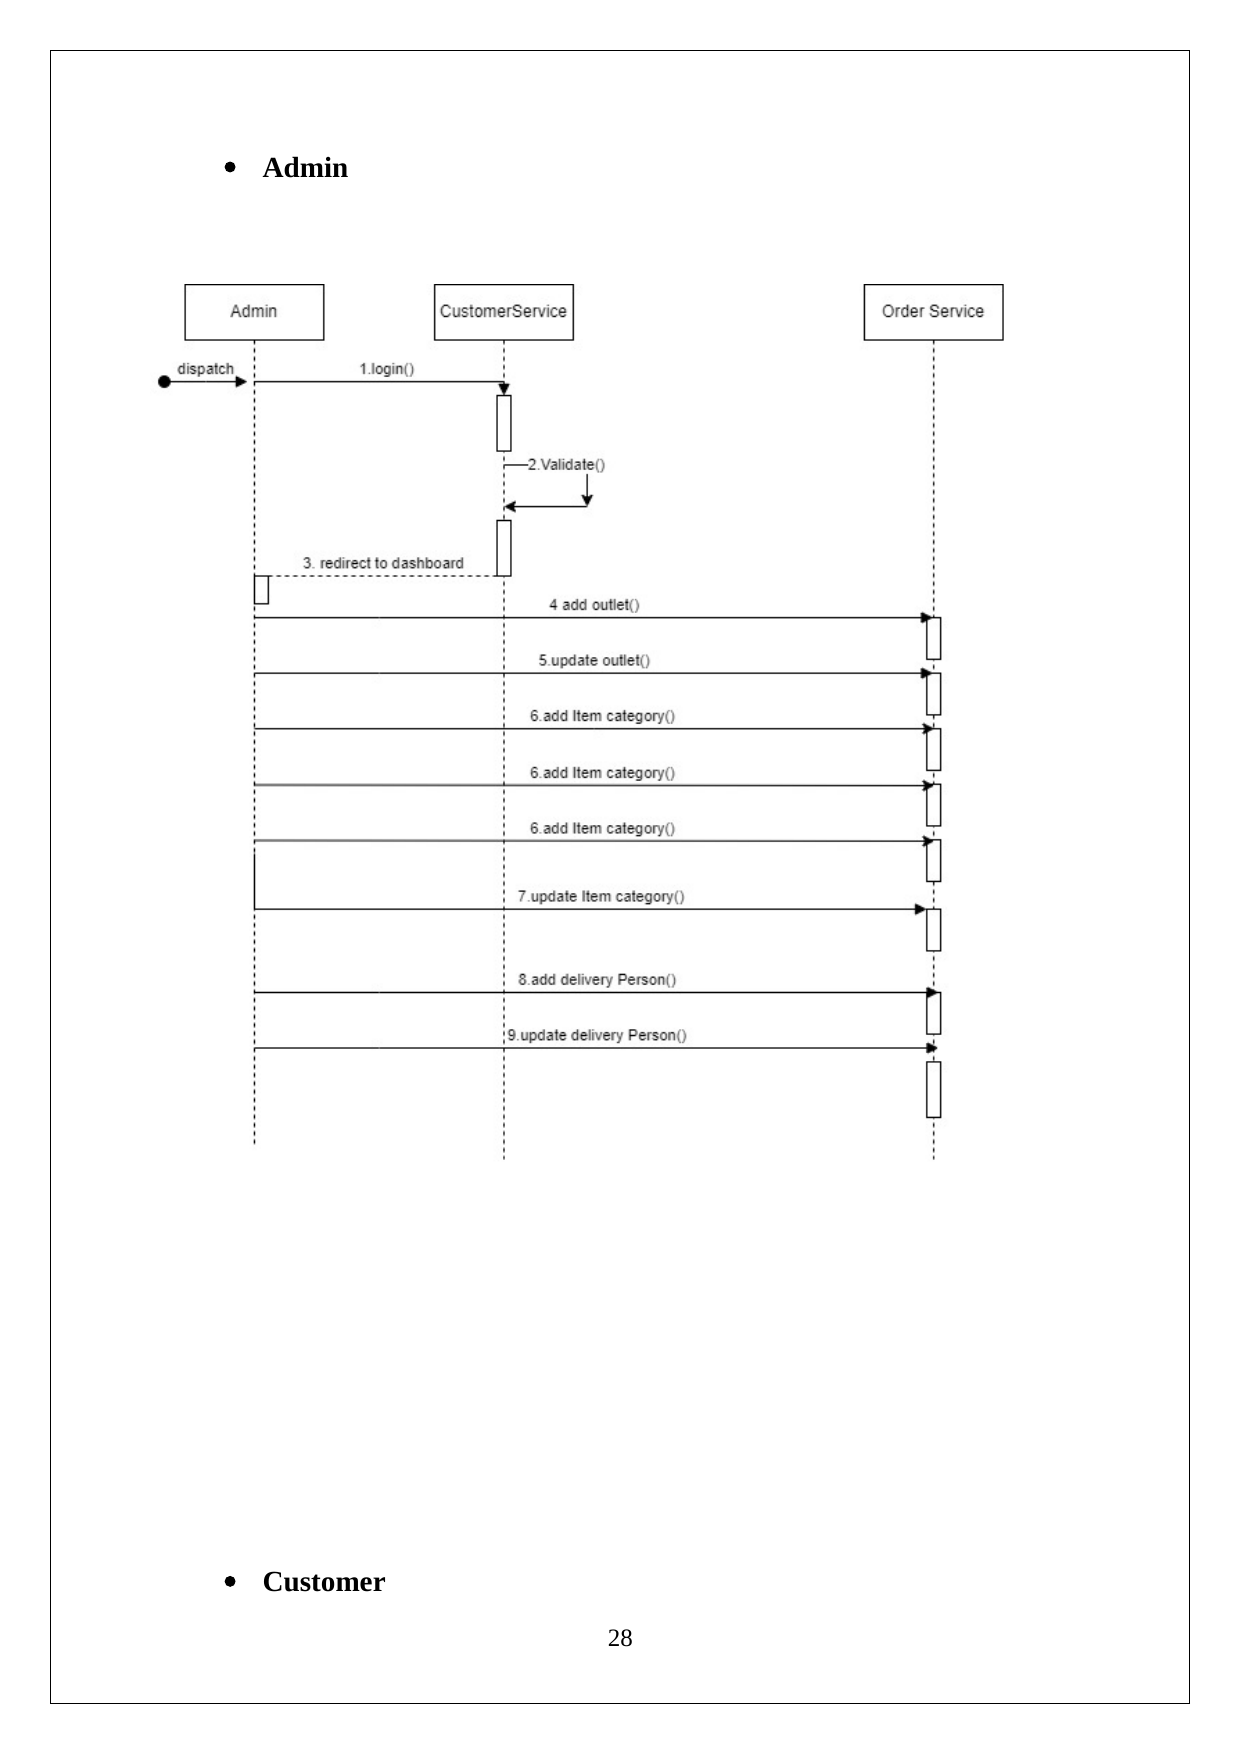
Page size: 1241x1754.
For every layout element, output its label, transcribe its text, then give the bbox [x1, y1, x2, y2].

list Admin [225, 150, 1090, 184]
picture [150, 284, 1087, 1229]
list Customer [225, 1564, 1090, 1598]
